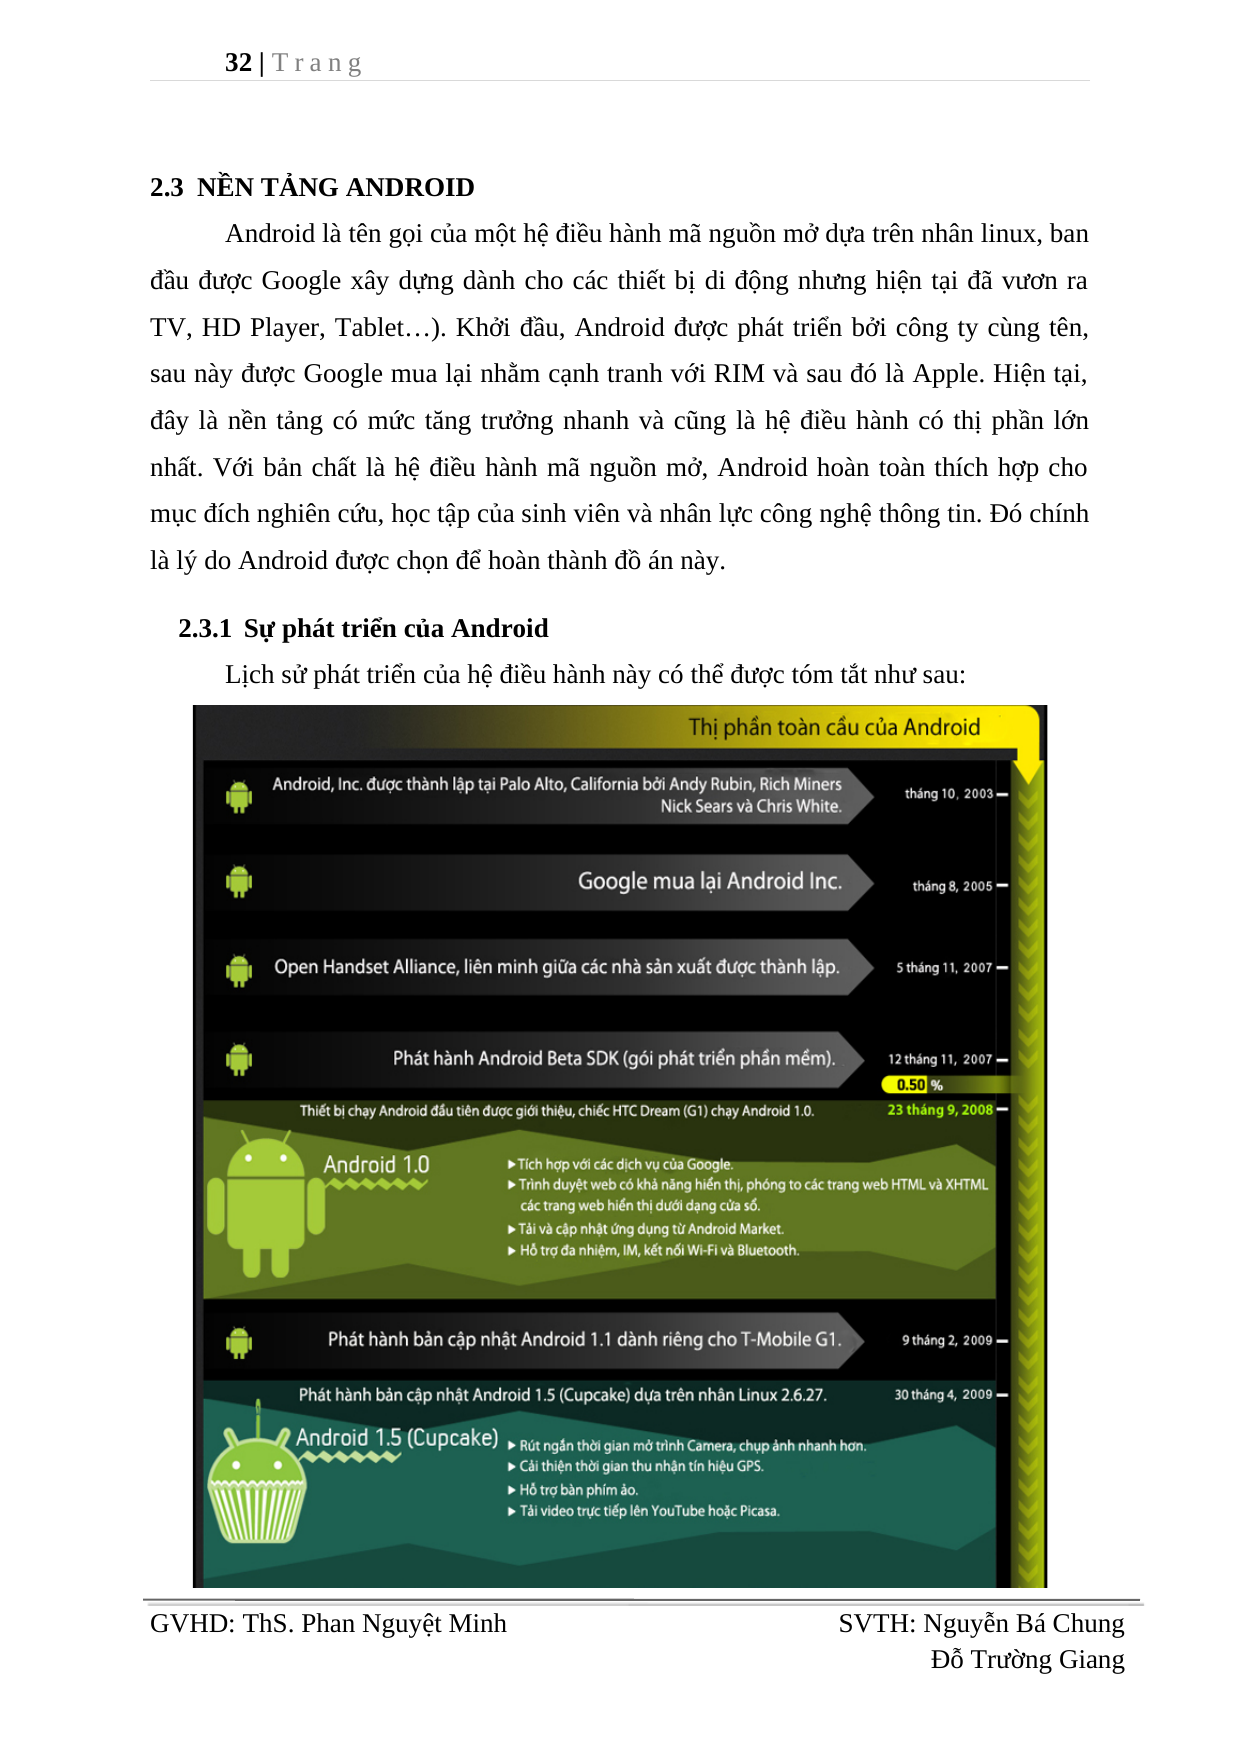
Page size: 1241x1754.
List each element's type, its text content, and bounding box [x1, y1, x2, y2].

list Lịch sử phát triển của hệ điều hành này có thể được tóm tắt như sau: [150, 658, 1090, 689]
subtitle NỀN TẢNG ANDROID [150, 171, 1090, 202]
list Android là tên gọi của một hệ điều hành mã nguồn mở dựa trên nhân linux, ban đầu được Google xây dựng dành cho các thiết bị di động nhưng hiện tại đã vươn ra TV, HD Player, Tablet…). Khởi đầu, Android được phát triển bởi công ty cùng tên, sau này được Google mua lại nhằm cạnh tranh với RIM và sau đó là Apple. Hiện tại, đây là nền tảng có mức tăng trưởng nhanh và cũng là hệ điều hành có thị phần lớn nhất. Với bản chất là hệ điều hành mã nguồn mở, Android hoàn toàn thích hợp cho mục đích nghiên cứu, học tập của sinh viên và nhân lực công nghệ thông tin. Đó chính là lý do Android được chọn để hoàn thành đồ án này. [150, 217, 1090, 575]
picture [192, 705, 1048, 1588]
subtitle Sự phát triển của Android [178, 612, 1090, 643]
